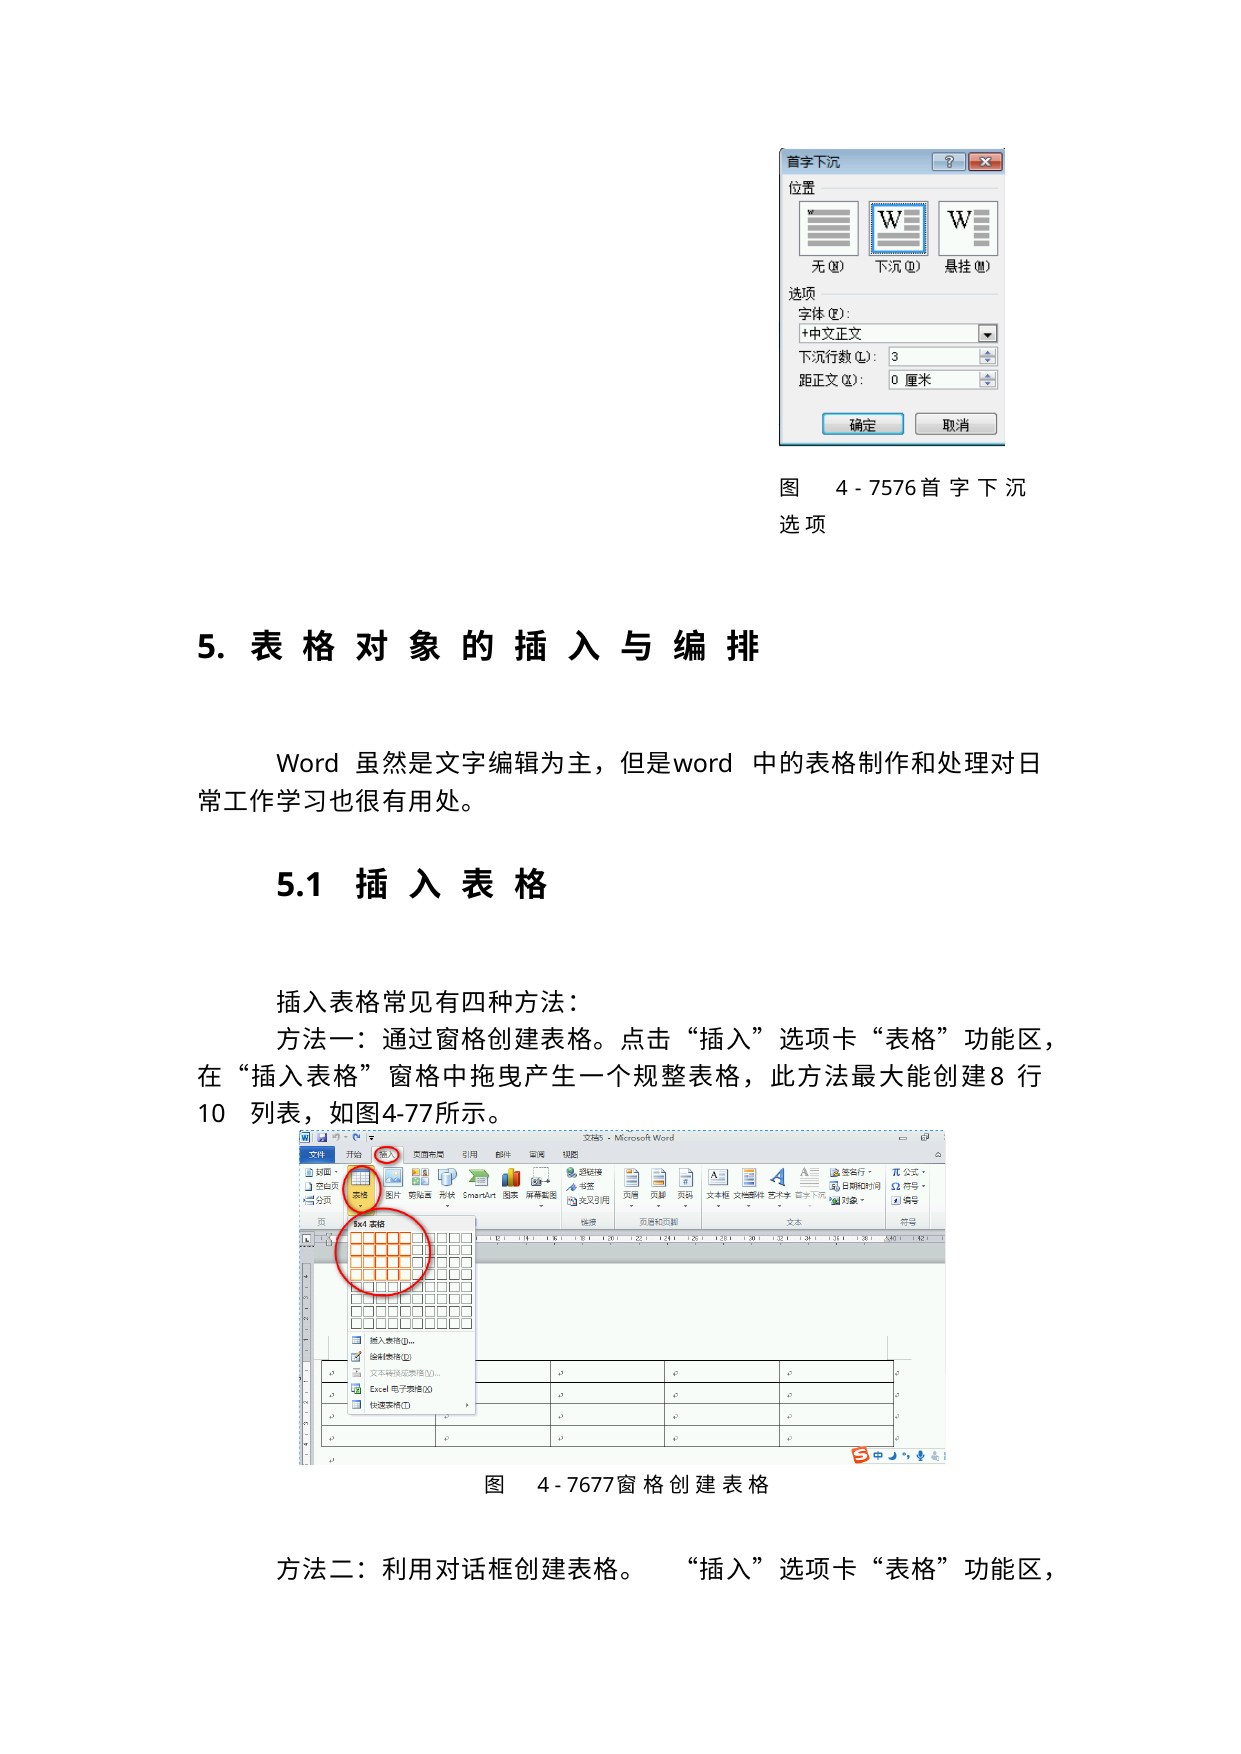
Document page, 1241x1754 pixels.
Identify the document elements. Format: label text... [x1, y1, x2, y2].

table_header 图 4 - 窗格创建表格 [186, 1130, 1074, 1511]
text Word 虽然是文字编辑为主，但是word中的表格制作和处理对日常工作学习也很有用处。 [197, 743, 1043, 818]
picture [778, 148, 1005, 447]
subtitle 5. 表格对象的插入与编排 [197, 607, 1043, 681]
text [197, 1549, 1043, 1586]
table_header 图 4 - 首字下沉选项 [766, 133, 1043, 542]
text 插入表格常见有四种方法： [197, 982, 1043, 1019]
picture [298, 1130, 946, 1465]
text 方法一：通过窗格创建表格。点击“插入”选项卡“表格”功能区，在“插入表格”窗格中拖曳产生一个规整表格，此方法最大能创建8行10列表，如图4-77所示。 [197, 1019, 1043, 1130]
subtitle 5.1 插入表格 [197, 845, 1043, 919]
